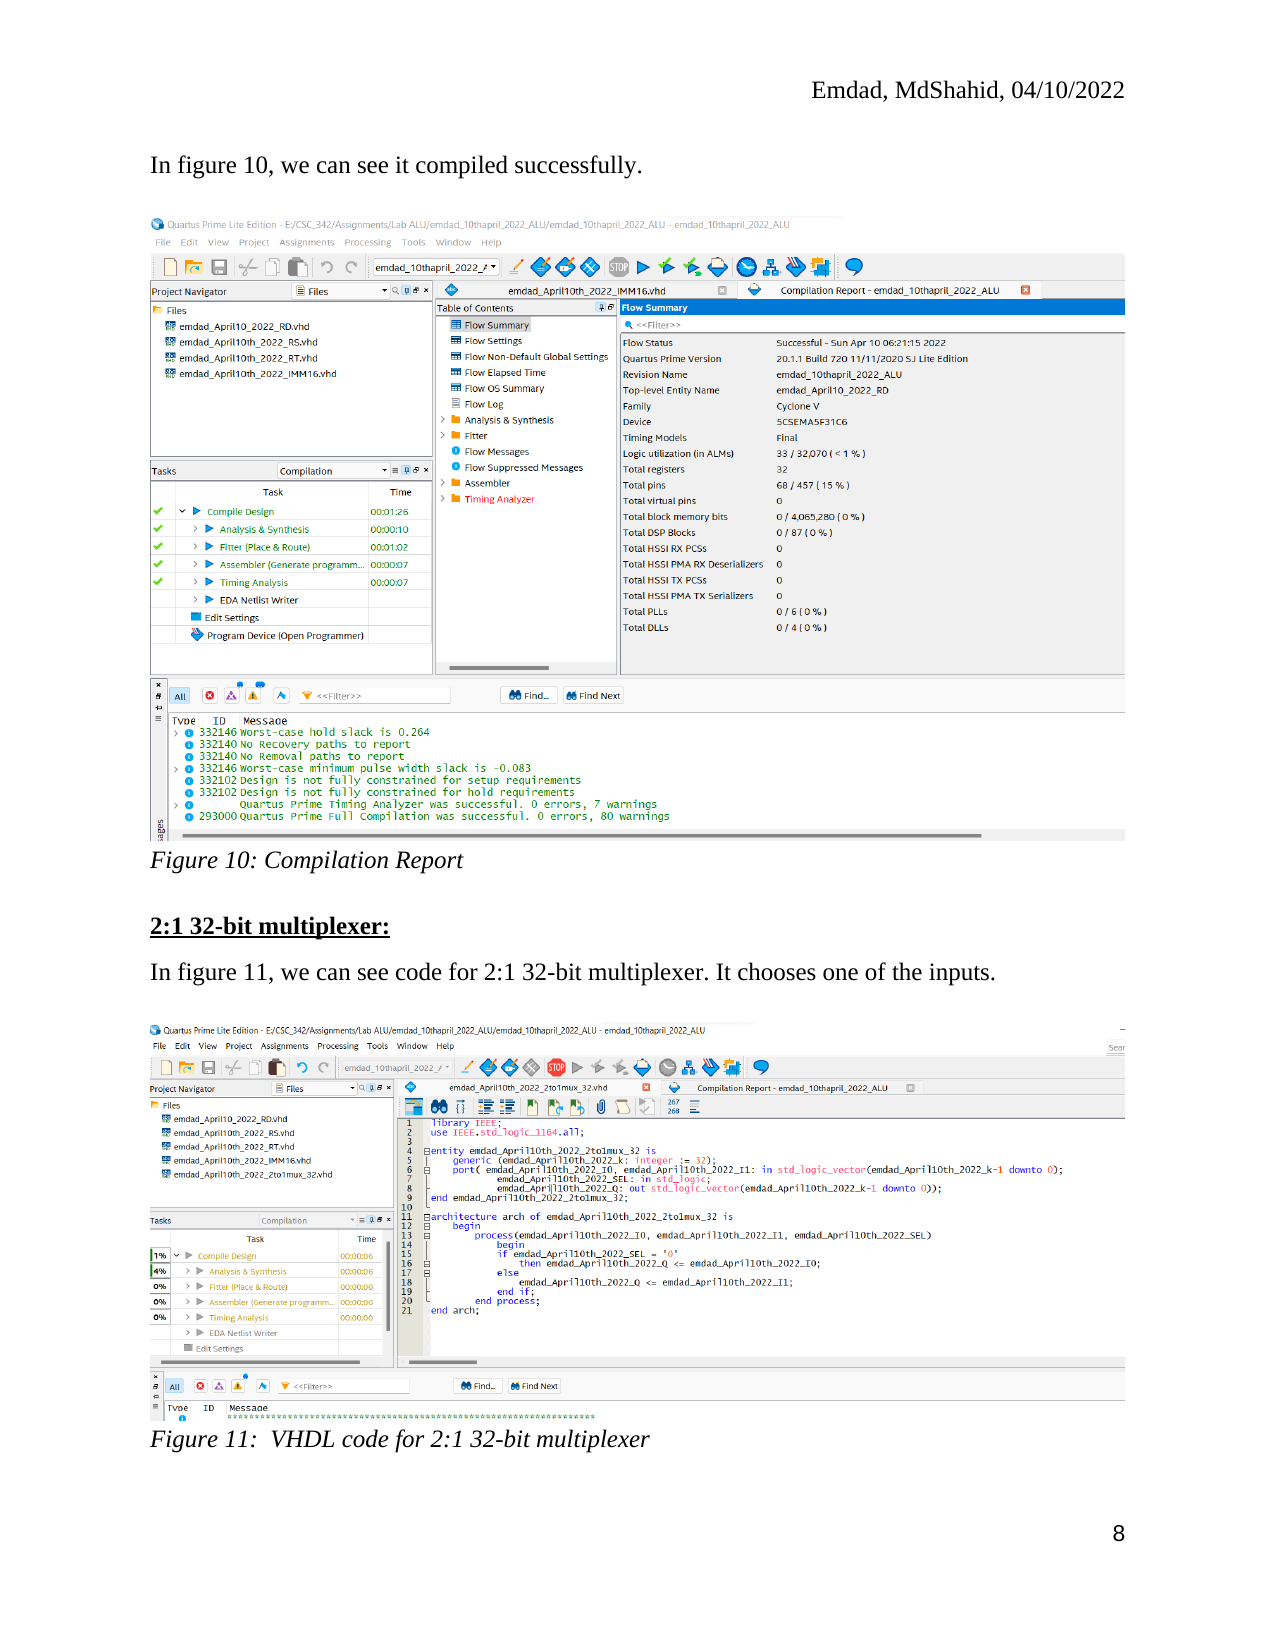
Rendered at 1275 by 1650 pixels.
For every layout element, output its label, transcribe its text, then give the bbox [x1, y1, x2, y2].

text Figure 11: VHDL code for 2:1 32-bit multiplexer [150, 1424, 1125, 1453]
text In figure 10, we can see it compiled successfully. [150, 150, 1125, 179]
text In figure 11, we can see code for 2:1 32-bit multiplexer. It chooses one of the inputs. [150, 957, 1125, 985]
text Figure 10: Compilation Report [150, 845, 1125, 874]
picture [150, 1022, 1125, 1421]
subtitle 2:1 32-bit multiplexer: [150, 911, 1125, 940]
picture [150, 216, 1125, 841]
